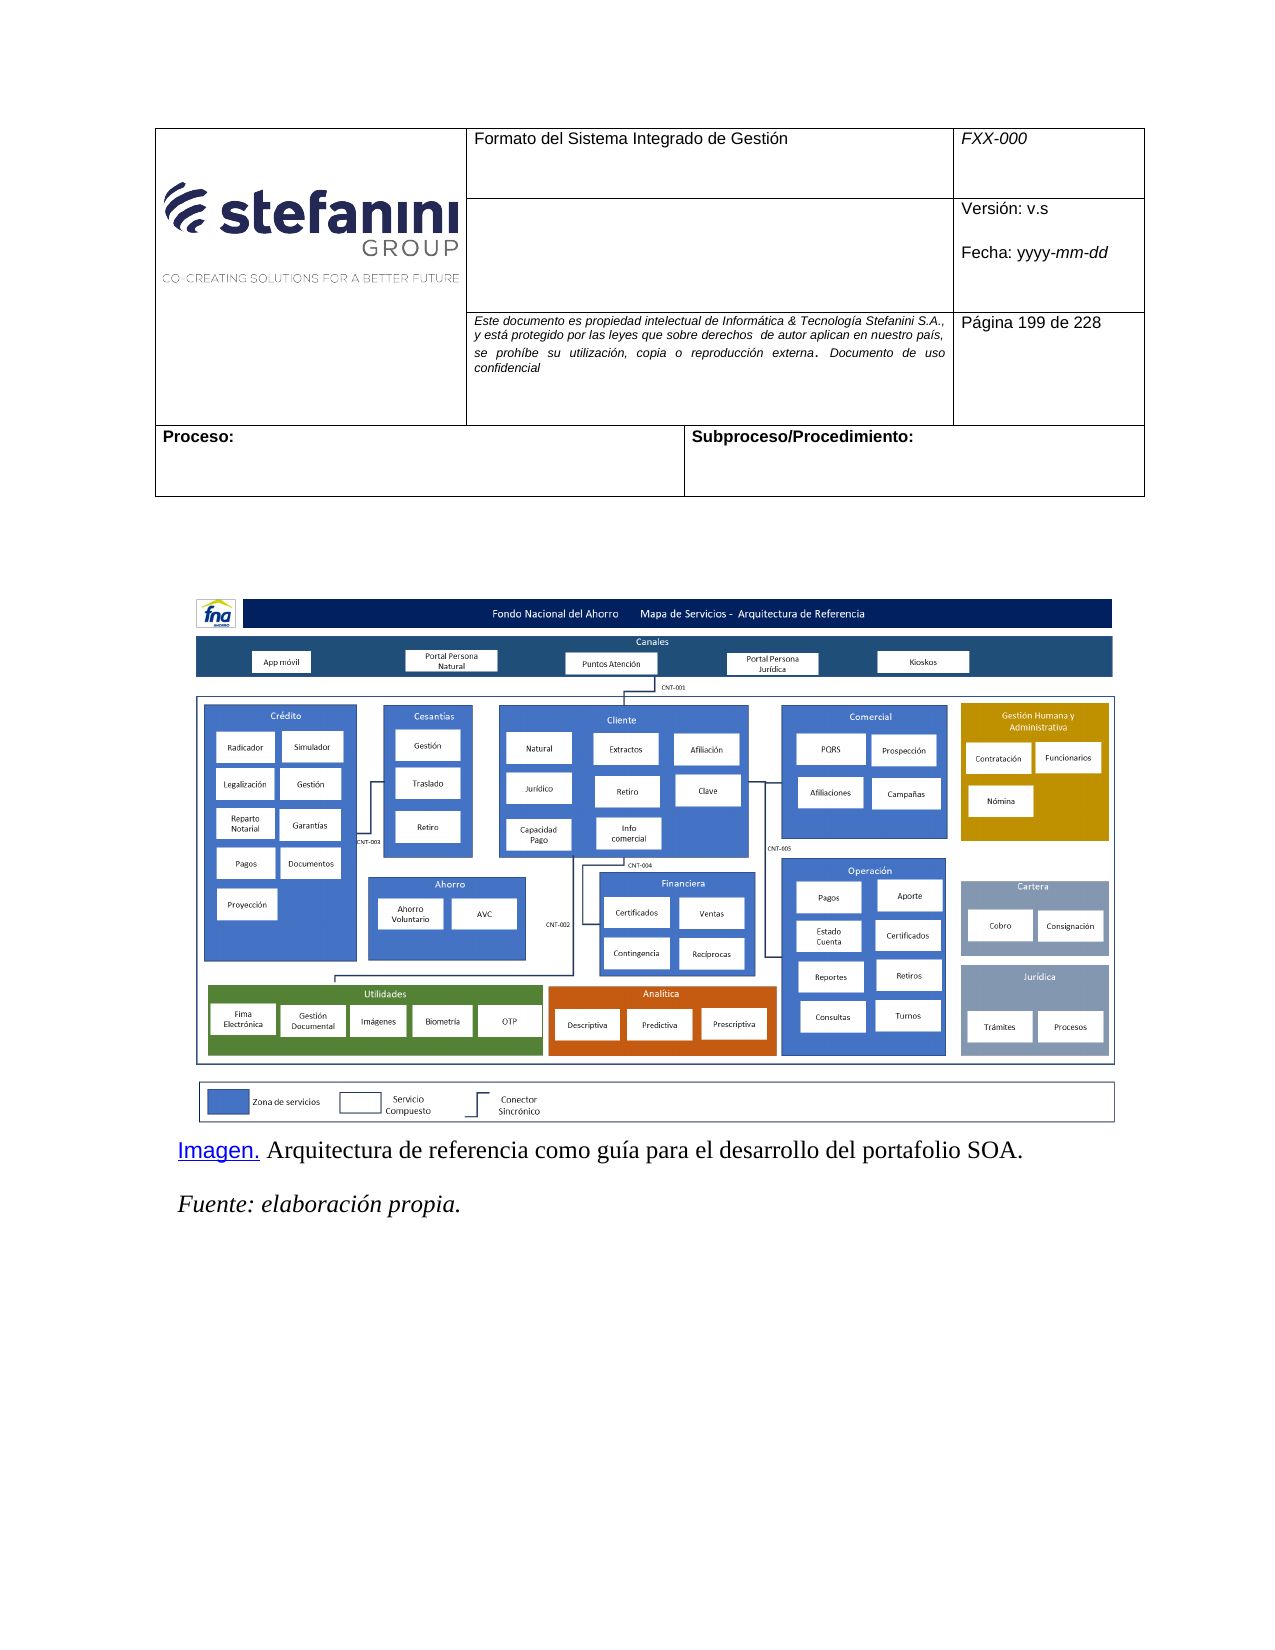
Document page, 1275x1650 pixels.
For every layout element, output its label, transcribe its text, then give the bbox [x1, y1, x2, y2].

text Imagen. Arquitectura de referencia como guía para el desarrollo del portafolio SOA. [177, 1135, 1098, 1164]
picture [162, 182, 460, 286]
text Fuente: elaboración propia. [177, 1189, 1098, 1218]
picture [196, 599, 1115, 1123]
